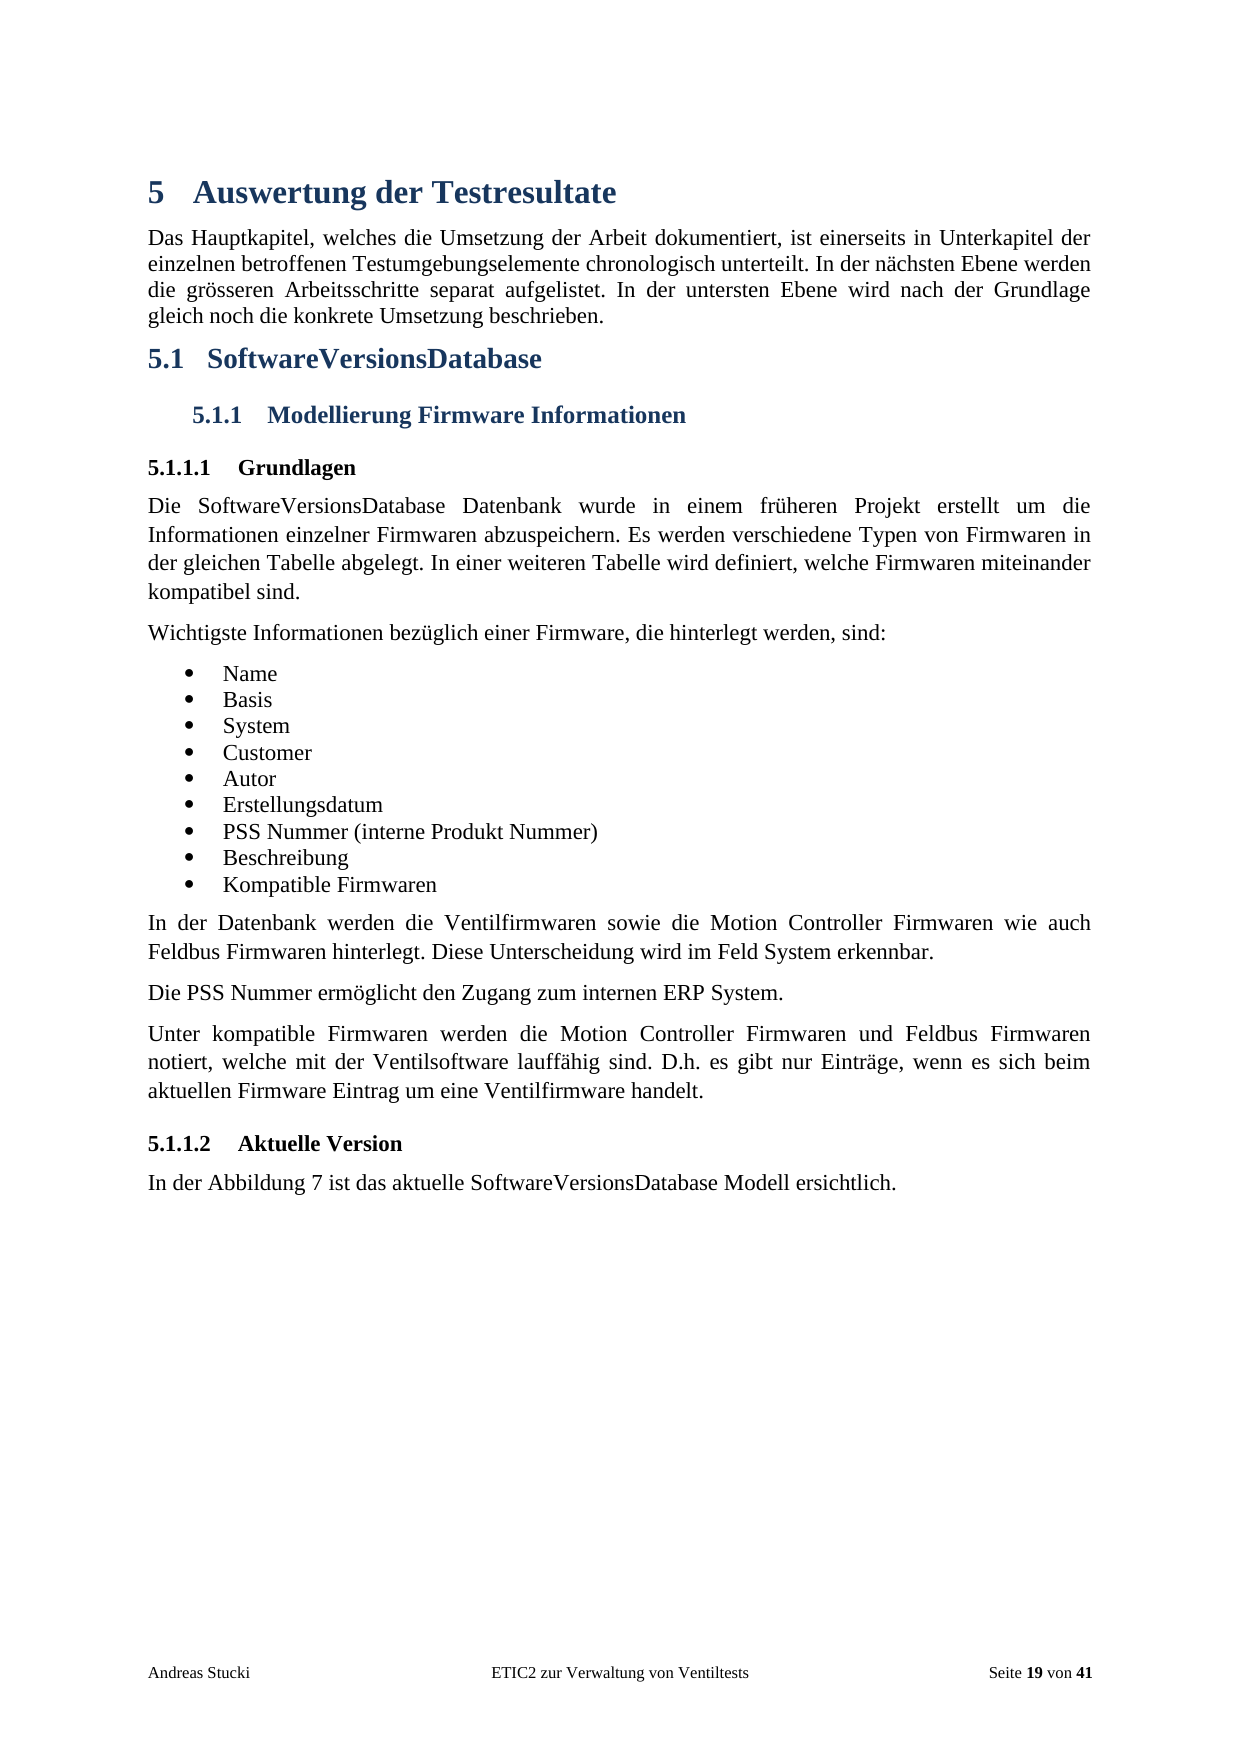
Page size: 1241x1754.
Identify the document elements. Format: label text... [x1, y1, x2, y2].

text In der Datenbank werden die Ventilfirmwaren sowie die Motion Controller Firmwaren wie auch Feldbus Firmwaren hinterlegt. Diese Unterscheidung wird im Feld System erkennbar. [148, 909, 1092, 964]
subtitle Grundlagen [148, 454, 1092, 480]
text Die PSS Nummer ermöglicht den Zugang zum internen ERP System. [148, 979, 1092, 1005]
text Unter kompatible Firmwaren werden die Motion Controller Firmwaren und Feldbus Firmwaren notiert, welche mit der Ventilsoftware lauffähig sind. D.h. es gibt nur Einträge, wenn es sich beim aktuellen Firmware Eintrag um eine Ventilfirmware handelt. [148, 1020, 1092, 1103]
list Kompatible Firmwaren [185, 871, 1092, 897]
list Autor [185, 765, 1092, 792]
list Erstellungsdatum [185, 792, 1092, 818]
list Customer [185, 739, 1092, 765]
list Name [185, 660, 1092, 686]
text Das Hauptkapitel, welches die Umsetzung der Arbeit dokumentiert, ist einerseits in Unterkapitel der einzelnen betroffenen Testumgebungselemente chronologisch unterteilt. In der nächsten Ebene werden die grösseren Arbeitsschritte separat aufgelistet. In der untersten Ebene wird nach der Grundlage gleich noch die konkrete Umsetzung beschrieben. [148, 223, 1092, 329]
list Beschreibung [185, 844, 1092, 871]
text Wichtigste Informationen bezüglich einer Firmware, die hinterlegt werden, sind: [148, 619, 1092, 645]
subtitle SoftwareVersionsDatabase [148, 341, 1092, 375]
subtitle Aktuelle Version [148, 1130, 1092, 1156]
list PSS Nummer (interne Produkt Nummer) [185, 818, 1092, 844]
list System [185, 712, 1092, 739]
subtitle Modellierung Firmware Informationen [192, 400, 1092, 429]
list Basis [185, 686, 1092, 712]
subtitle Auswertung der Testresultate [148, 173, 1092, 211]
text Die SoftwareVersionsDatabase Datenbank wurde in einem früheren Projekt erstellt um die Informationen einzelner Firmwaren abzuspeichern. Es werden verschiedene Typen von Firmwaren in der gleichen Tabelle abgelegt. In einer weiteren Tabelle wird definiert, welche Firmwaren miteinander kompatibel sind. [148, 493, 1092, 604]
